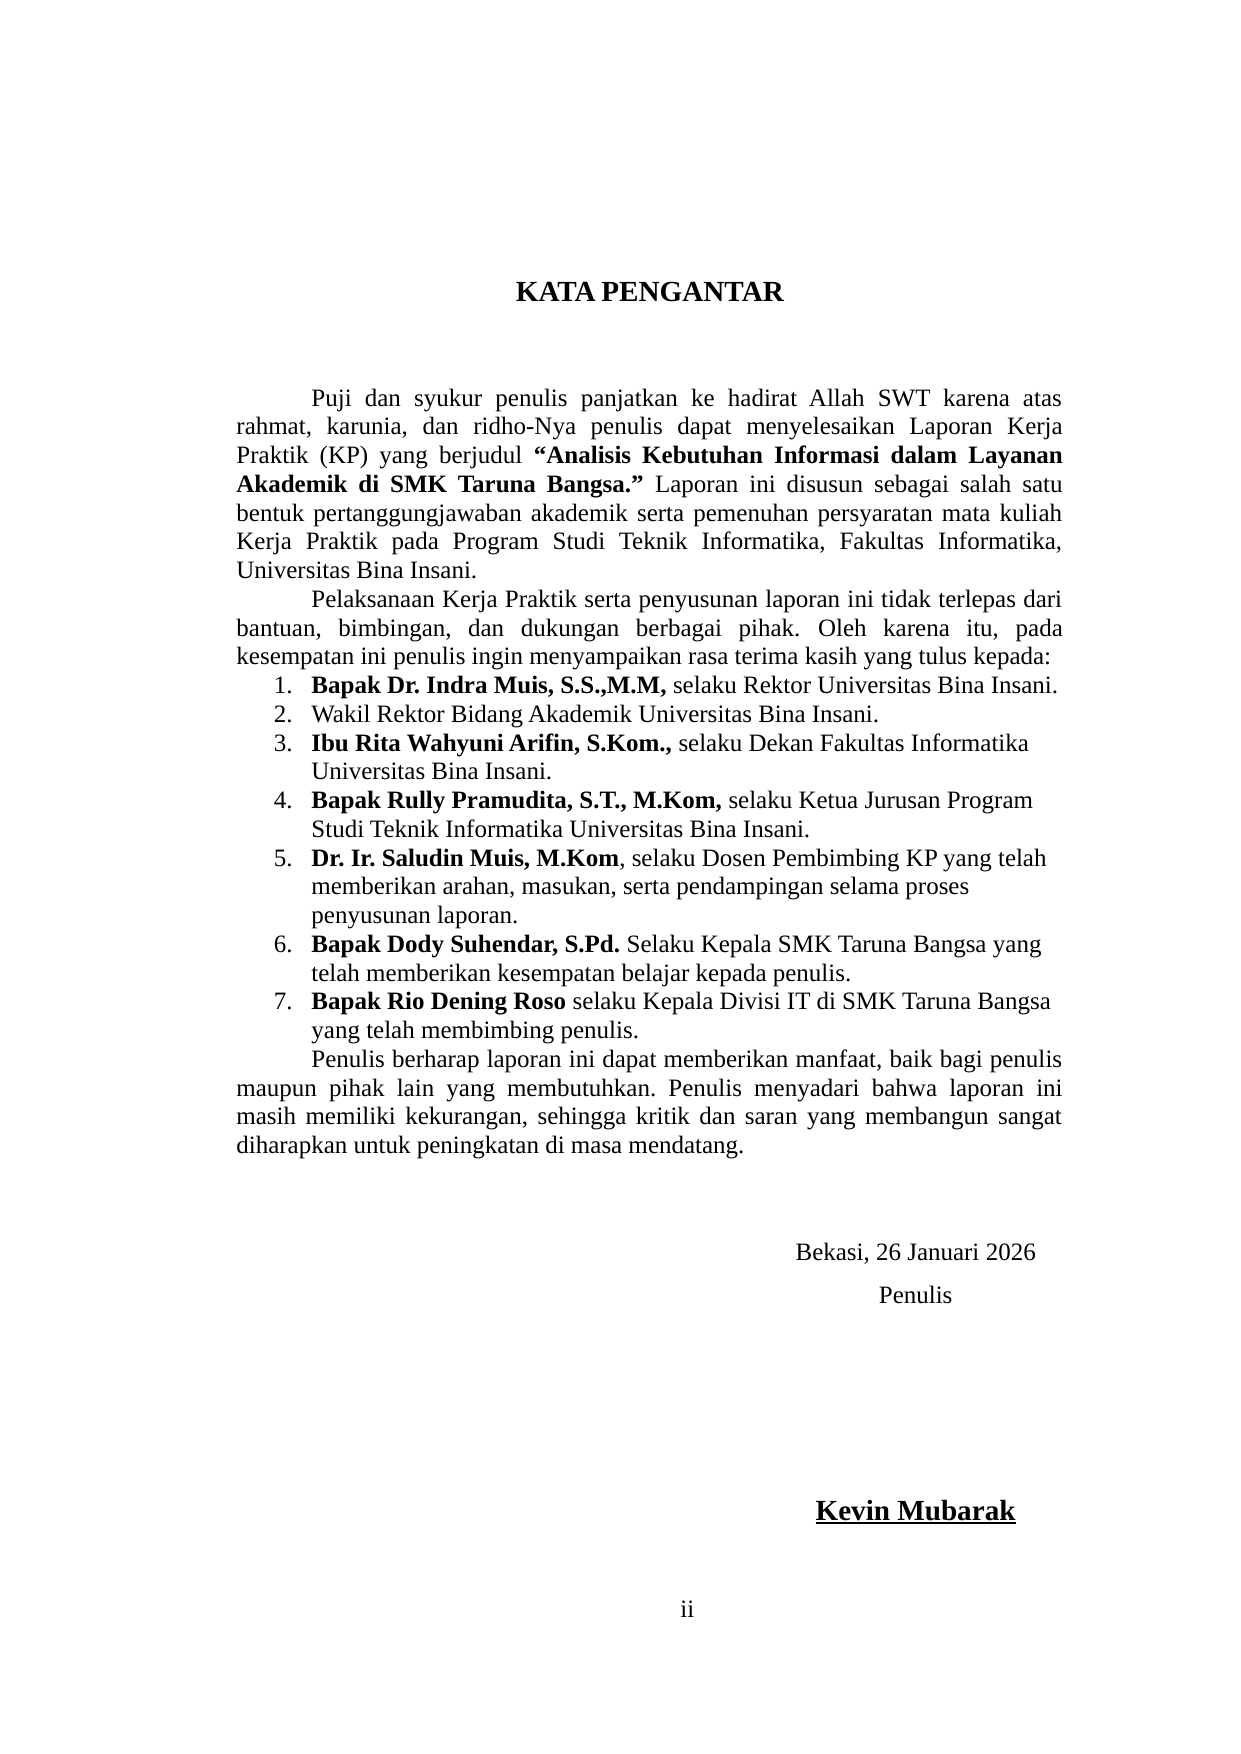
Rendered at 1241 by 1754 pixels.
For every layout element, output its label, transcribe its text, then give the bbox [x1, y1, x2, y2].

text Pelaksanaan Kerja Praktik serta penyusunan laporan ini tidak terlepas dari bantuan, bimbingan, dan dukungan berbagai pihak. Oleh karena itu, pada kesempatan ini penulis ingin menyampaikan rasa terima kasih yang tulus kepada: [236, 584, 1063, 670]
text Puji dan syukur penulis panjatkan ke hadirat Allah SWT karena atas rahmat, karunia, dan ridho-Nya penulis dapat menyelesaikan Laporan Kerja Praktik (KP) yang berjudul “Analisis Kebutuhan Informasi dalam Layanan Akademik di SMK Taruna Bangsa.” Laporan ini disusun sebagai salah satu bentuk pertanggungjawaban akademik serta pemenuhan persyaratan mata kuliah Kerja Praktik pada Program Studi Teknik Informatika, Fakultas Informatika, Universitas Bina Insani. [236, 383, 1063, 584]
subtitle Kevin Mubarak [768, 1493, 1063, 1527]
list Bapak Dody Suhendar, S.Pd. Selaku Kepala SMK Taruna Bangsa yang telah memberikan kesempatan belajar kepada penulis. [274, 929, 1063, 986]
list Bapak Rully Pramudita, S.T., M.Kom, selaku Ketua Jurusan Program Studi Teknik Informatika Universitas Bina Insani. [274, 785, 1063, 843]
list Ibu Rita Wahyuni Arifin, S.Kom., selaku Dekan Fakultas Informatika Universitas Bina Insani. [274, 728, 1063, 785]
text Bekasi, 26 Januari 2026 Penulis [768, 1237, 1063, 1309]
text Penulis berharap laporan ini dapat memberikan manfaat, baik bagi penulis maupun pihak lain yang membutuhkan. Penulis menyadari bahwa laporan ini masih memiliki kekurangan, sehingga kritik dan saran yang membangun sangat diharapkan untuk peningkatan di masa mendatang. [236, 1044, 1063, 1159]
list Bapak Dr. Indra Muis, S.S.,M.M, selaku Rektor Universitas Bina Insani. [274, 670, 1063, 699]
text KATA PENGANTAR [236, 274, 1063, 307]
list Bapak Rio Dening Roso selaku Kepala Divisi IT di SMK Taruna Bangsa yang telah membimbing penulis. [274, 986, 1063, 1044]
list Wakil Rektor Bidang Akademik Universitas Bina Insani. [274, 699, 1063, 728]
list Dr. Ir. Saludin Muis, M.Kom, selaku Dosen Pembimbing KP yang telah memberikan arahan, masukan, serta pendampingan selama proses penyusunan laporan. [274, 843, 1063, 929]
